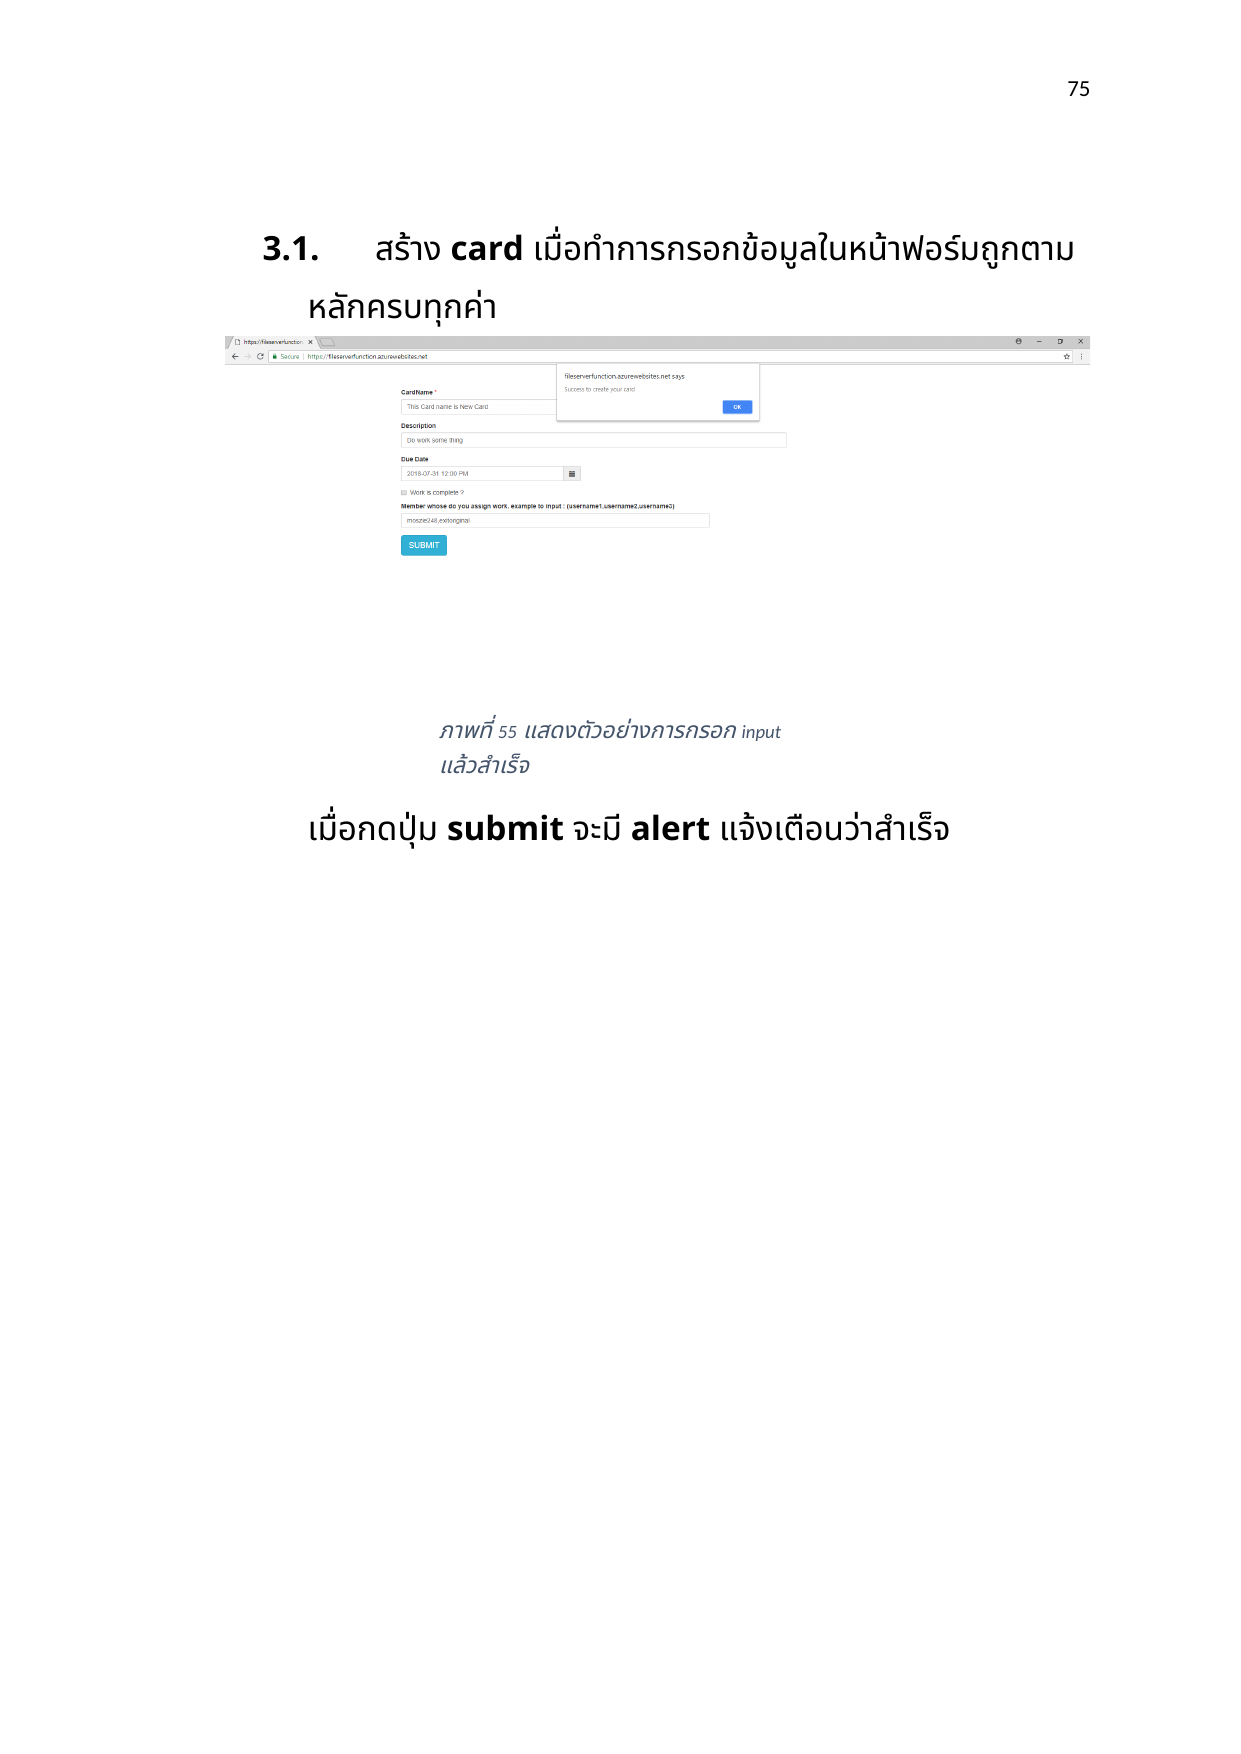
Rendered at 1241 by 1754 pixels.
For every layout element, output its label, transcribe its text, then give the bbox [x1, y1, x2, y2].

list สร้าง card เมื่อทำการกรอกข้อมูลในหน้าฟอร์มถูกตามหลักครบทุกค่า เมื่อกดปุ่ม submit จะมี alert แจ้งเตือนว่าสำเร็จ [262, 805, 1090, 855]
picture [225, 336, 1091, 805]
list สร้าง card เมื่อทำการกรอกข้อมูลในหน้าฟอร์มถูกตามหลักครบทุกค่า เมื่อกดปุ่ม submit จะมี alert แจ้งเตือนว่าสำเร็จ [262, 225, 1090, 336]
